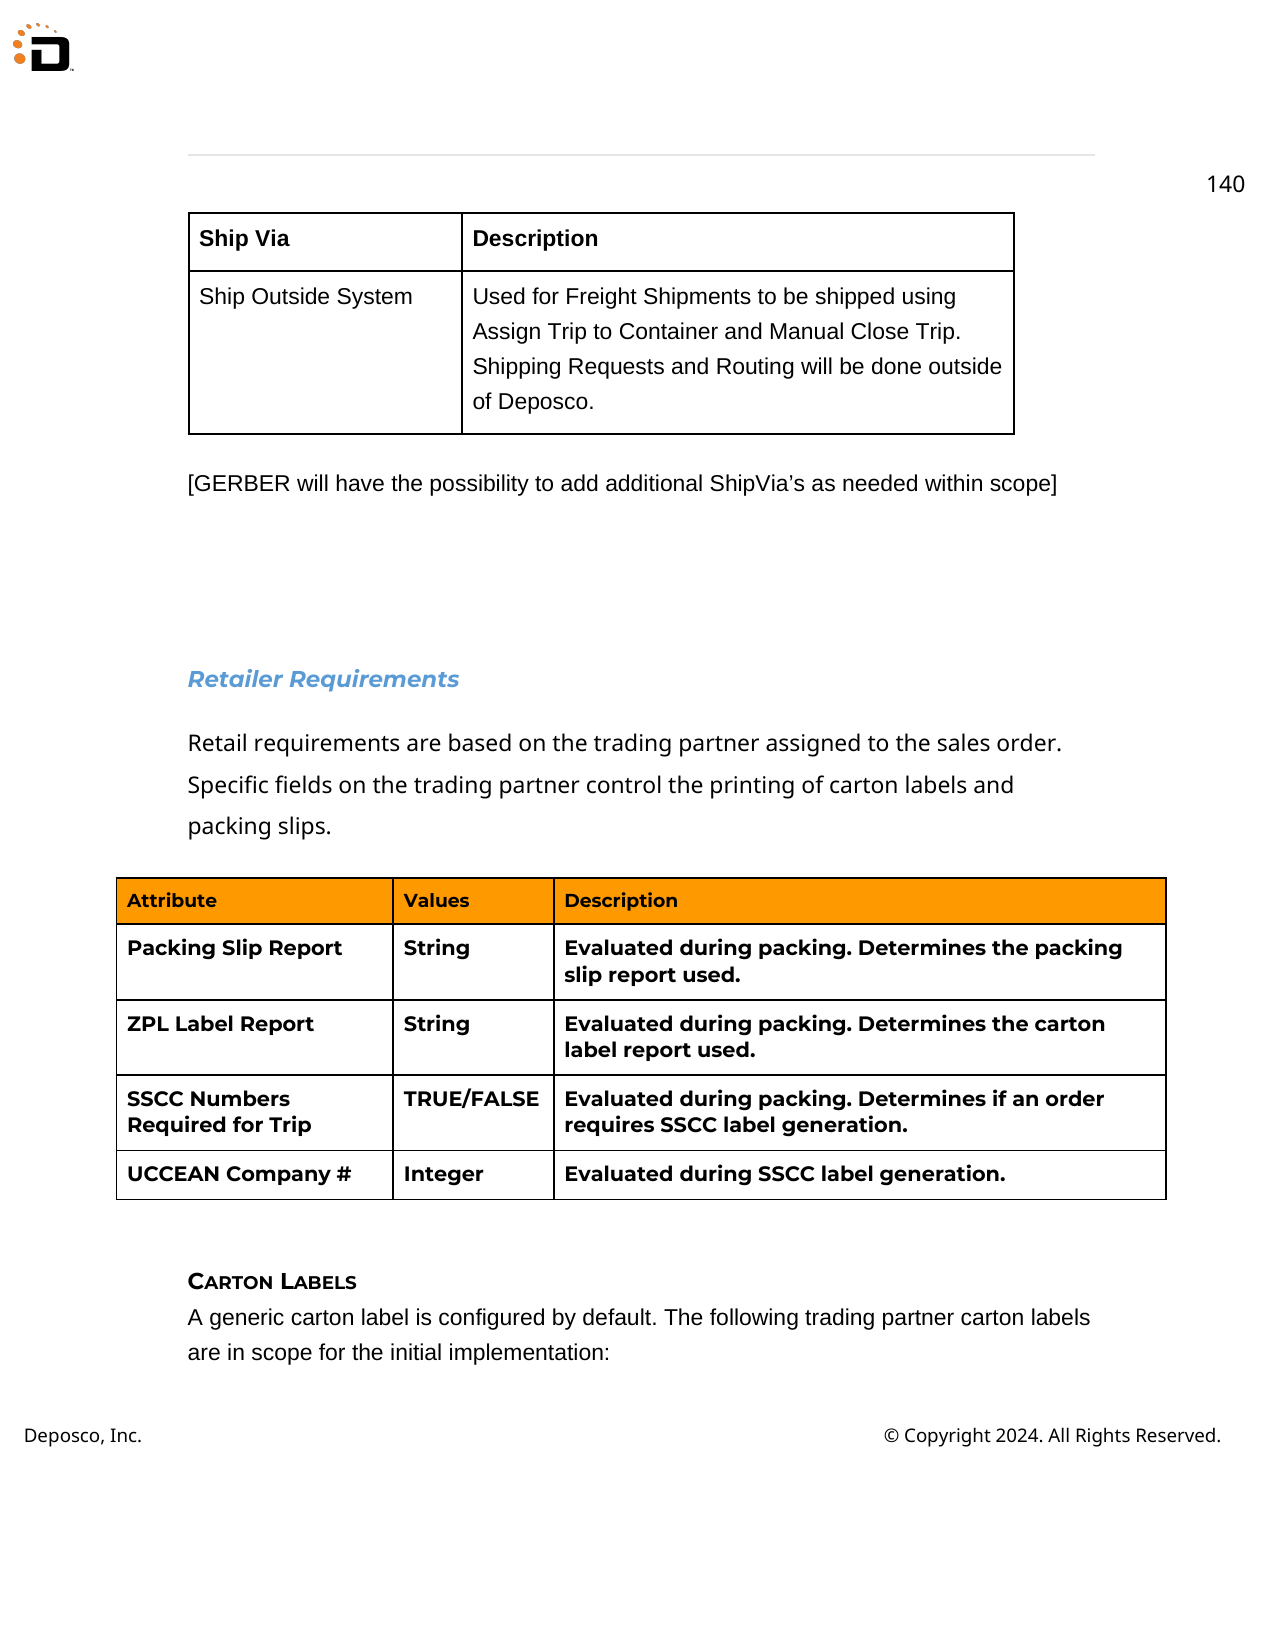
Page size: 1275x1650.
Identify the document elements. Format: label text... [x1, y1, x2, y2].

table_cell Evaluated during packing. Determines the packing slip report used. [555, 925, 1165, 999]
text A generic carton label is configured by default. The following trading partner carton labels are in scope for the initial implementation: [187, 1304, 1095, 1365]
table_header Description [555, 879, 1165, 923]
table_cell ZPL Label Report [117, 1001, 392, 1074]
subtitle Retailer Requirements [187, 665, 1095, 693]
table_cell SSCC Numbers Required for Trip [117, 1076, 392, 1149]
table_cell Packing Slip Report [117, 925, 392, 999]
table_cell Ship Outside System [190, 272, 461, 433]
text Carton Labels [187, 1267, 1095, 1295]
table_cell UCCEAN Company # [117, 1151, 392, 1198]
table_cell Evaluated during packing. Determines if an order requires SSCC label generation. [555, 1076, 1165, 1149]
picture [13, 23, 74, 71]
table_cell String [394, 925, 553, 999]
table_cell Evaluated during packing. Determines the carton label report used. [555, 1001, 1165, 1074]
table_header Attribute [117, 879, 392, 923]
table_cell TRUE/FALSE [394, 1076, 553, 1149]
text [GERBER will have the possibility to add additional ShipVia’s as needed within scope] [187, 470, 1095, 496]
table_cell Evaluated during SSCC label generation. [555, 1151, 1165, 1198]
table_cell String [394, 1001, 553, 1074]
table_cell Used for Freight Shipments to be shipped using Assign Trip to Container and Manual Close Trip. Shipping Requests and Routing will be done outside of Deposco. [463, 272, 1013, 433]
text Retail requirements are based on the trading partner assigned to the sales order. Specific fields on the trading partner control the printing of carton labels and packing slips. [187, 727, 1095, 841]
table_cell Integer [394, 1151, 553, 1198]
table_header Ship Via [190, 214, 461, 270]
table_header Values [394, 879, 553, 923]
table_header Description [463, 214, 1013, 270]
